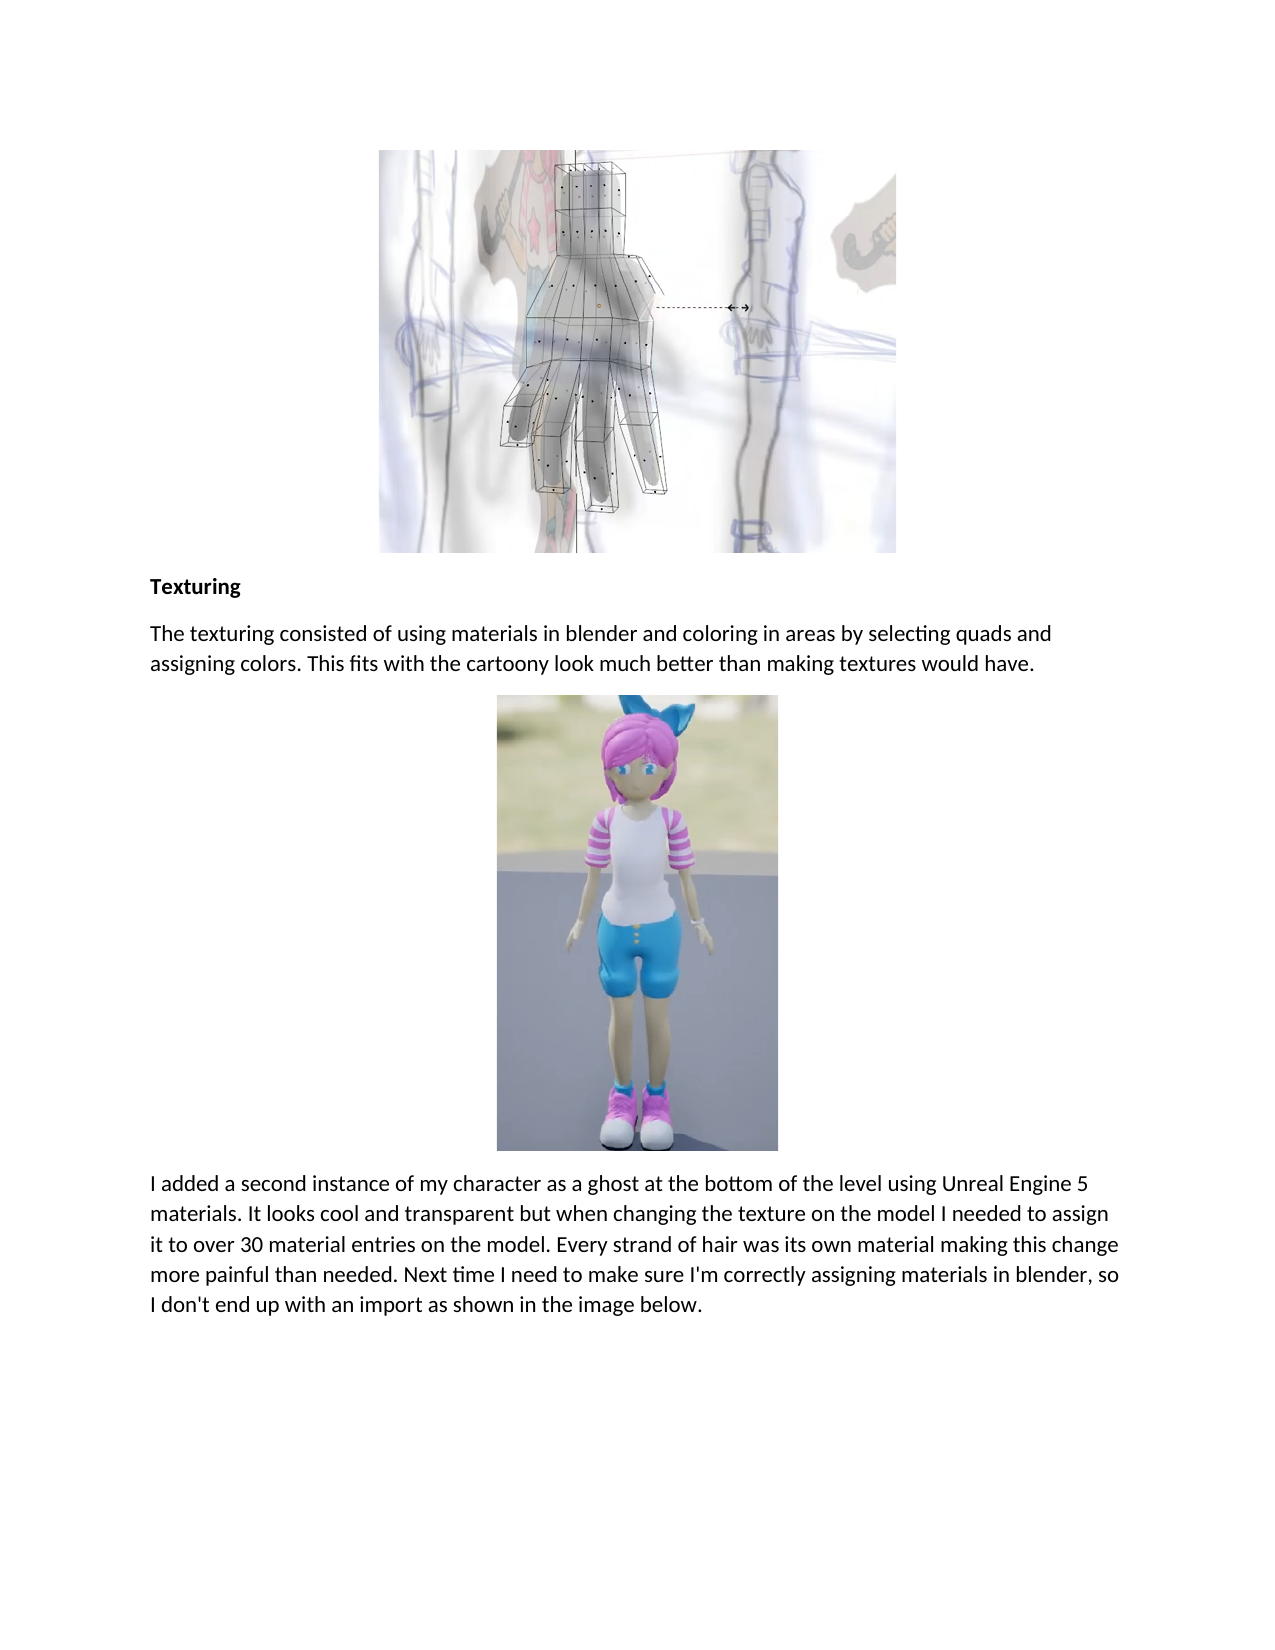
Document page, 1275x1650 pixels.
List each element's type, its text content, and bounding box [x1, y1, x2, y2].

text Texturing [150, 572, 1125, 600]
text The texturing consisted of using materials in blender and coloring in areas by selecting quads and assigning colors. This fits with the cartoony look much better than making textures would have. [150, 619, 1125, 677]
text I added a second instance of my character as a ghost at the bottom of the level using Unreal Engine 5 materials. It looks cool and transparent but when changing the texture on the model I needed to assign it to over 30 material entries on the model. Every strand of hair was its own material making this change more painful than needed. Next time I need to make sure I'm correctly assigning materials in blender, so I don't end up with an import as shown in the image below. [150, 1169, 1125, 1318]
